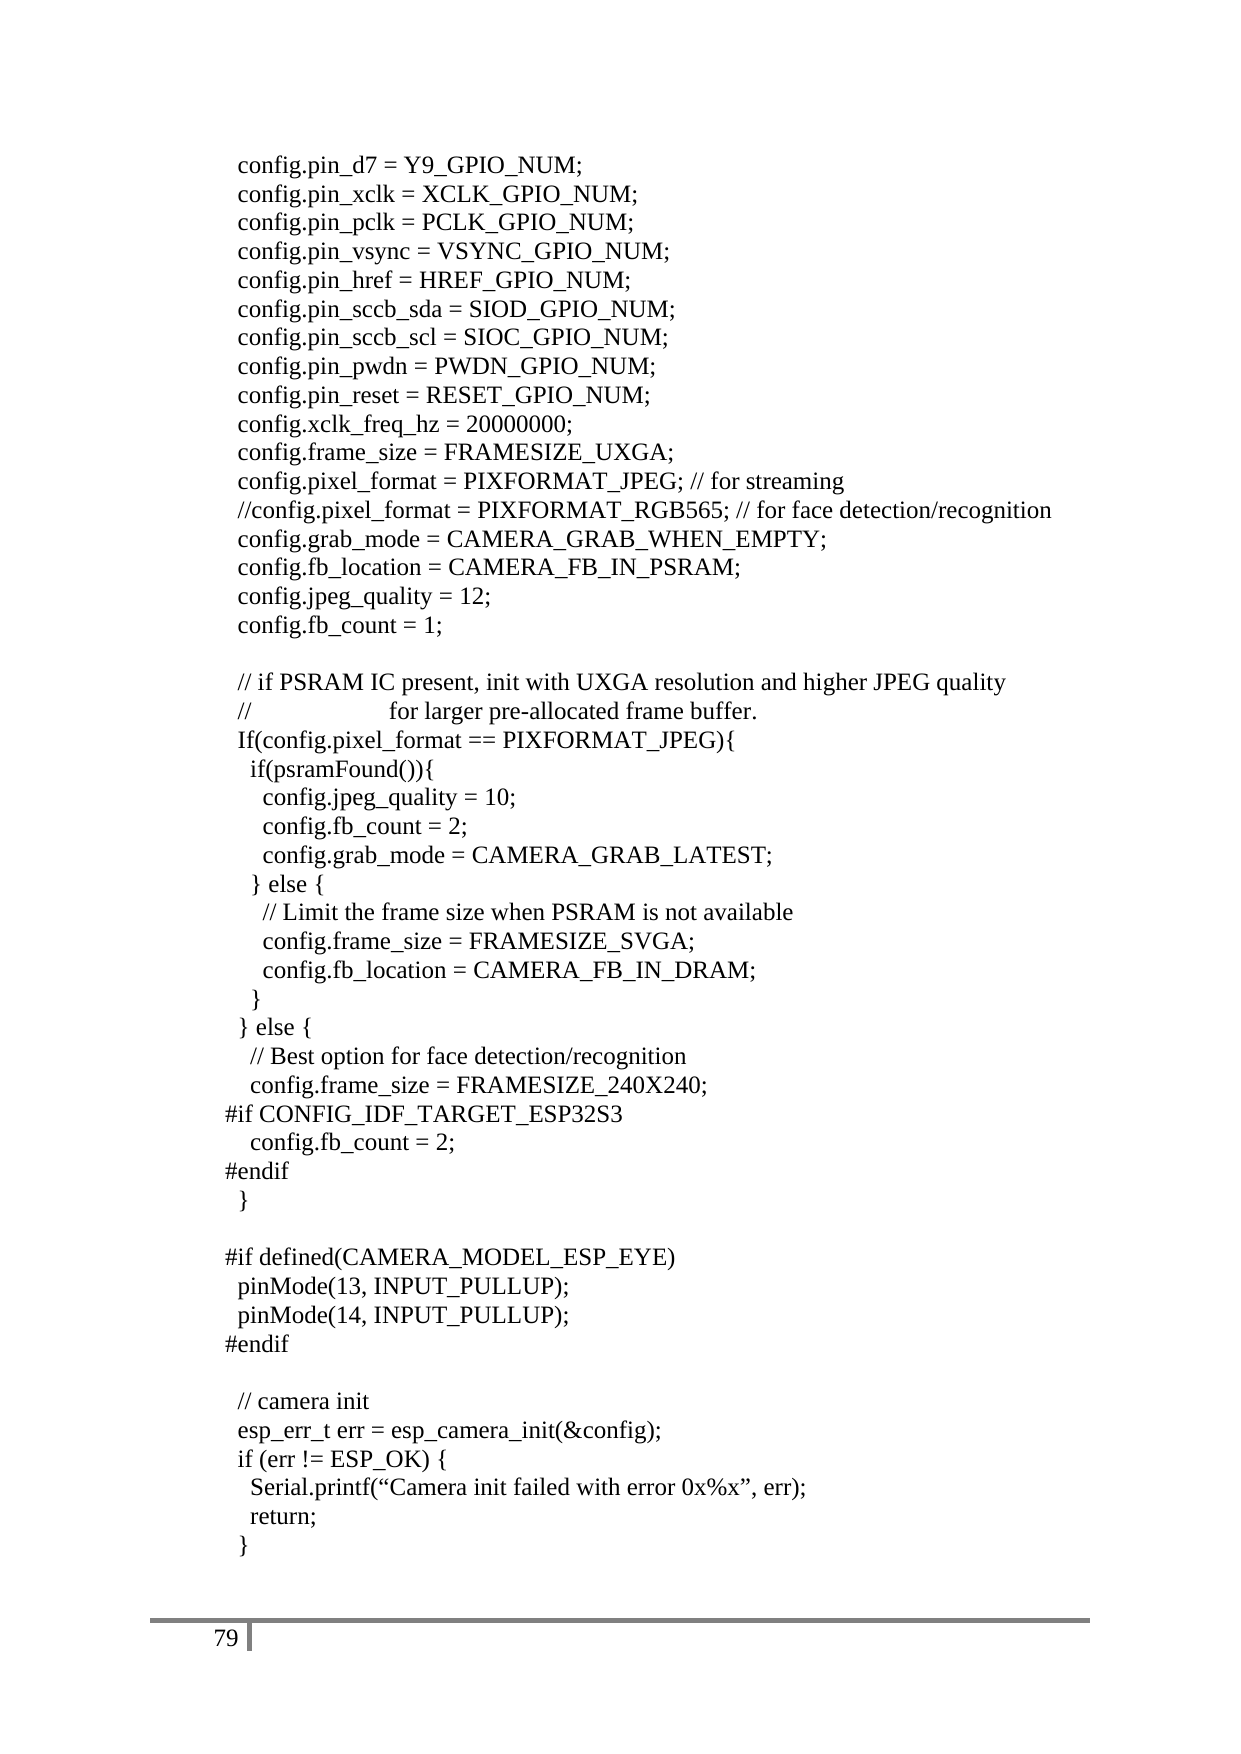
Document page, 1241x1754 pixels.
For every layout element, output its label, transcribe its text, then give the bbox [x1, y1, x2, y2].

list config.fb_count = 1; [225, 610, 1090, 639]
list config.pin_xclk = XCLK_GPIO_NUM; [225, 179, 1090, 207]
list // if PSRAM IC present, init with UXGA resolution and higher JPEG quality [225, 667, 1090, 696]
list //config.pixel_format = PIXFORMAT_RGB565; // for face detection/recognition [225, 495, 1090, 524]
list config.xclk_freq_hz = 20000000; [225, 409, 1090, 437]
list } [225, 1530, 1090, 1559]
list config.fb_location = CAMERA_FB_IN_DRAM; [225, 955, 1090, 984]
list } else { [225, 869, 1090, 897]
list } else { [225, 1012, 1090, 1041]
list pinMode(13, INPUT_PULLUP); [225, 1271, 1090, 1300]
list config.frame_size = FRAMESIZE_240X240; [225, 1070, 1090, 1099]
list config.pin_sccb_scl = SIOC_GPIO_NUM; [225, 322, 1090, 351]
list config.fb_location = CAMERA_FB_IN_PSRAM; [225, 552, 1090, 581]
list config.pixel_format = PIXFORMAT_JPEG; // for streaming [225, 466, 1090, 495]
list esp_err_t err = esp_camera_init(&config); [225, 1415, 1090, 1444]
list config.pin_pclk = PCLK_GPIO_NUM; [225, 207, 1090, 236]
list // Best option for face detection/recognition [225, 1041, 1090, 1070]
list #endif [225, 1329, 1090, 1357]
list config.grab_mode = CAMERA_GRAB_LATEST; [225, 840, 1090, 869]
list config.frame_size = FRAMESIZE_SVGA; [225, 926, 1090, 955]
list config.pin_pwdn = PWDN_GPIO_NUM; [225, 351, 1090, 380]
list pinMode(14, INPUT_PULLUP); [225, 1300, 1090, 1329]
list config.jpeg_quality = 12; [225, 581, 1090, 610]
list #if defined(CAMERA_MODEL_ESP_EYE) [225, 1242, 1090, 1271]
list #if CONFIG_IDF_TARGET_ESP32S3 [225, 1099, 1090, 1127]
list config.pin_d7 = Y9_GPIO_NUM; [225, 150, 1090, 179]
list if(psramFound()){ [225, 754, 1090, 782]
list // for larger pre-allocated frame buffer. [225, 696, 1090, 725]
list config.pin_vsync = VSYNC_GPIO_NUM; [225, 236, 1090, 265]
list config.fb_count = 2; [225, 811, 1090, 840]
list config.jpeg_quality = 10; [225, 782, 1090, 811]
list config.pin_sccb_sda = SIOD_GPIO_NUM; [225, 294, 1090, 322]
list // camera init [225, 1386, 1090, 1415]
list // Limit the frame size when PSRAM is not available [225, 897, 1090, 926]
list config.pin_reset = RESET_GPIO_NUM; [225, 380, 1090, 409]
list Serial.printf(“Camera init failed with error 0x%x”, err); [225, 1472, 1090, 1501]
list return; [225, 1501, 1090, 1530]
list } [225, 1185, 1090, 1214]
list config.pin_href = HREF_GPIO_NUM; [225, 265, 1090, 294]
list } [225, 984, 1090, 1012]
list #endif [225, 1156, 1090, 1185]
list If(config.pixel_format == PIXFORMAT_JPEG){ [225, 725, 1090, 754]
list config.fb_count = 2; [225, 1127, 1090, 1156]
list config.frame_size = FRAMESIZE_UXGA; [225, 437, 1090, 466]
list if (err != ESP_OK) { [225, 1444, 1090, 1472]
list config.grab_mode = CAMERA_GRAB_WHEN_EMPTY; [225, 524, 1090, 552]
